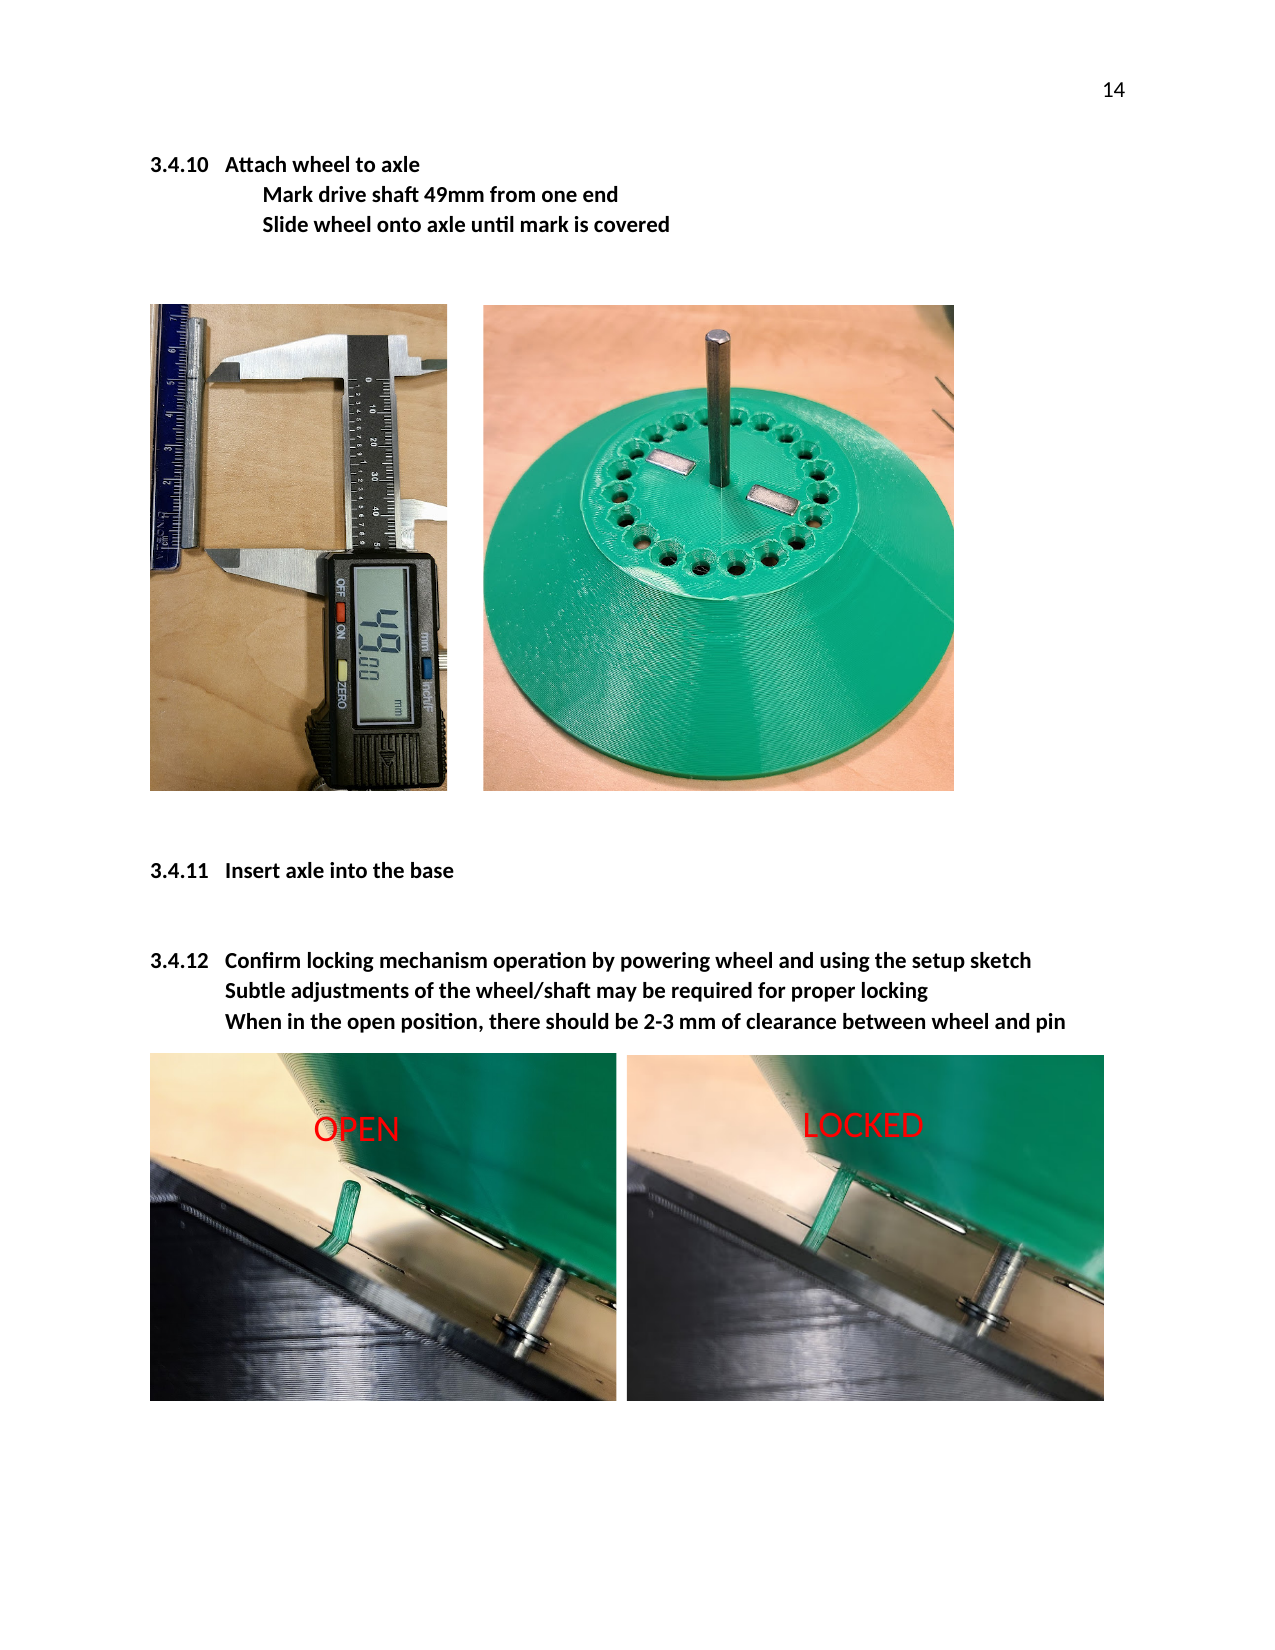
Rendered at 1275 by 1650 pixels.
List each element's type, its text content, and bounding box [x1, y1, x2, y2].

list Insert axle into the base [150, 856, 1125, 884]
list Mark drive shaft 49mm from one end [262, 180, 1125, 208]
list Slide wheel onto axle until mark is covered [262, 210, 1125, 238]
list When in the open position, there should be 2-3 mm of clearance between wheel and pin [195, 1007, 1125, 1035]
picture [626, 1055, 1104, 1401]
picture [150, 1053, 617, 1401]
list Attach wheel to axle [150, 150, 1125, 178]
list Subtle adjustments of the wheel/shaft may be required for proper locking [195, 977, 1125, 1005]
picture [150, 304, 448, 791]
picture [483, 305, 954, 791]
list Confirm locking mechanism operation by powering wheel and using the setup sketch [150, 946, 1125, 974]
